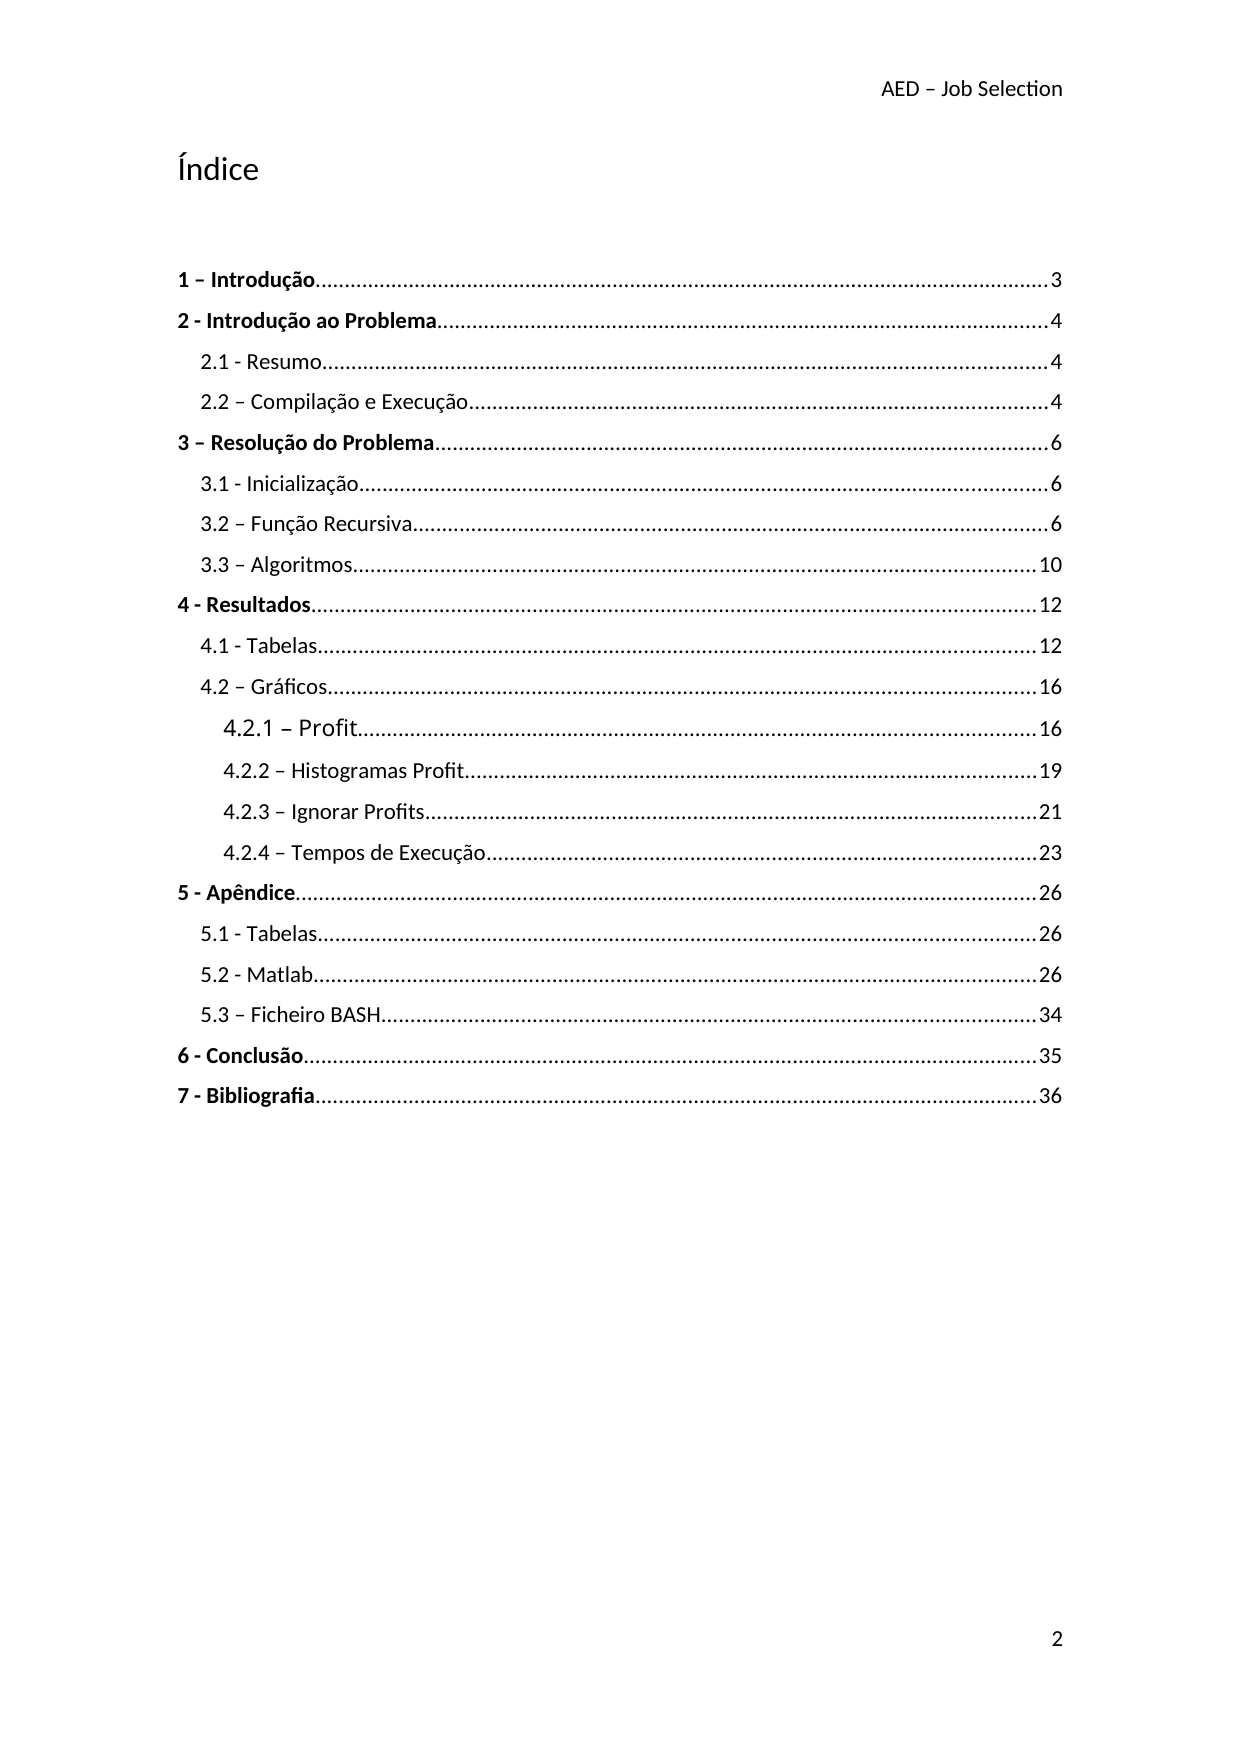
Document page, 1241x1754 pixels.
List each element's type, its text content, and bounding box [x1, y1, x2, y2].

text Índice [177, 148, 1063, 188]
